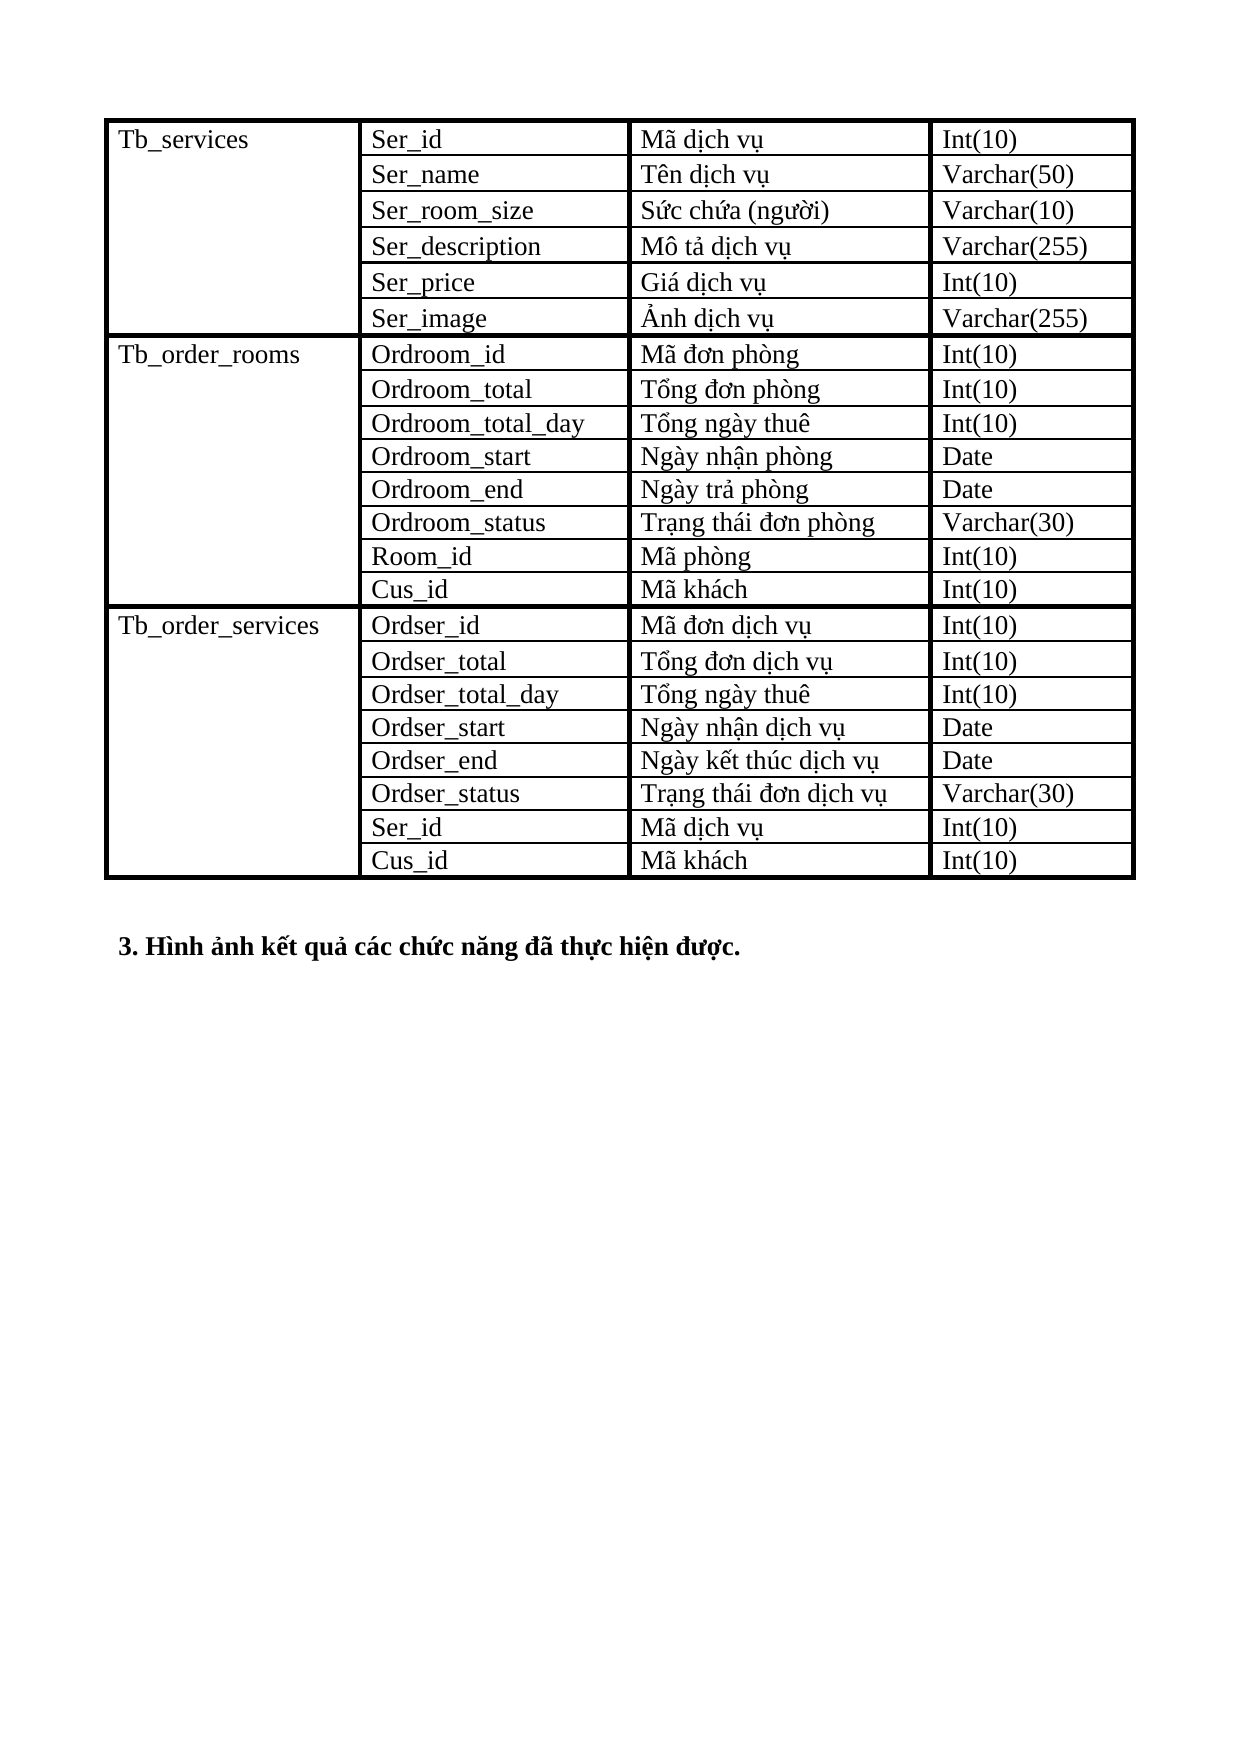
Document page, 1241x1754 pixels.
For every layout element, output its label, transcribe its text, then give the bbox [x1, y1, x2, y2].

table_cell Ordser_total [362, 642, 627, 676]
table_cell Date [933, 744, 1131, 776]
table_cell Ảnh dịch vụ [632, 299, 928, 333]
table_cell Date [933, 440, 1131, 471]
table_cell Tổng ngày thuê [632, 678, 928, 709]
table_cell Ordser_id [362, 609, 627, 640]
table_cell Mã đơn phòng [632, 338, 928, 369]
table_cell Sức chứa (người) [632, 192, 928, 226]
table_cell Ser_id [362, 811, 627, 842]
table_cell Ngày kết thúc dịch vụ [632, 744, 928, 776]
table_cell Ser_name [362, 156, 627, 190]
table_cell Mô tả dịch vụ [632, 228, 928, 261]
table_cell Varchar(50) [933, 156, 1131, 190]
table_cell Ngày trả phòng [632, 473, 928, 504]
table_cell Ordser_end [362, 744, 627, 776]
table_cell Tb_services [109, 123, 358, 333]
text 3. Hình ảnh kết quả các chức năng đã thực hiện được. [118, 930, 1122, 961]
table_cell Mã khách [632, 573, 928, 604]
table_cell Ordroom_end [362, 473, 627, 504]
table_cell Tổng đơn dịch vụ [632, 642, 928, 676]
table_cell Ordser_total_day [362, 678, 627, 709]
table_cell Tb_order_rooms [109, 338, 358, 604]
table_cell Date [933, 473, 1131, 504]
table_cell Trạng thái đơn dịch vụ [632, 778, 928, 809]
table_cell Mã phòng [632, 540, 928, 571]
table_cell Ser_image [362, 299, 627, 333]
table_cell Varchar(30) [933, 778, 1131, 809]
table_cell Ser_description [362, 228, 627, 261]
table_cell Varchar(255) [933, 228, 1131, 261]
table_cell Int(10) [933, 540, 1131, 571]
table_cell Int(10) [933, 811, 1131, 842]
table_cell Cus_id [362, 844, 627, 875]
table_cell Int(10) [933, 264, 1131, 297]
table_cell Varchar(30) [933, 507, 1131, 538]
table_cell Trạng thái đơn phòng [632, 507, 928, 538]
table_cell Ordser_start [362, 711, 627, 742]
table_cell Tb_order_services [109, 609, 358, 875]
table_cell Int(10) [933, 371, 1131, 405]
table_cell Mã dịch vụ [632, 811, 928, 842]
table_cell Int(10) [933, 642, 1131, 676]
table_cell Tổng ngày thuê [632, 407, 928, 438]
table_cell Ordroom_total_day [362, 407, 627, 438]
table_cell Ser_price [362, 264, 627, 297]
table_cell Int(10) [933, 844, 1131, 875]
table_cell Int(10) [933, 573, 1131, 604]
table_cell Giá dịch vụ [632, 264, 928, 297]
table_cell Int(10) [933, 407, 1131, 438]
table_cell Int(10) [933, 678, 1131, 709]
table_cell Int(10) [933, 123, 1131, 154]
table_cell Ser_id [362, 123, 627, 154]
table_cell Ordroom_id [362, 338, 627, 369]
table_cell Int(10) [933, 338, 1131, 369]
table_cell Tên dịch vụ [632, 156, 928, 190]
table_cell Ser_room_size [362, 192, 627, 226]
table_cell Tổng đơn phòng [632, 371, 928, 405]
table_cell Date [933, 711, 1131, 742]
table_cell Ordser_status [362, 778, 627, 809]
table_cell Ordroom_total [362, 371, 627, 405]
table_cell Cus_id [362, 573, 627, 604]
table_cell Ordroom_start [362, 440, 627, 471]
table_cell Room_id [362, 540, 627, 571]
table_cell Varchar(255) [933, 299, 1131, 333]
table_cell Int(10) [933, 609, 1131, 640]
table_cell Ngày nhận dịch vụ [632, 711, 928, 742]
table_cell Ordroom_status [362, 507, 627, 538]
table_cell Mã khách [632, 844, 928, 875]
table_cell Mã dịch vụ [632, 123, 928, 154]
table_cell Ngày nhận phòng [632, 440, 928, 471]
table_cell Varchar(10) [933, 192, 1131, 226]
table_cell Mã đơn dịch vụ [632, 609, 928, 640]
